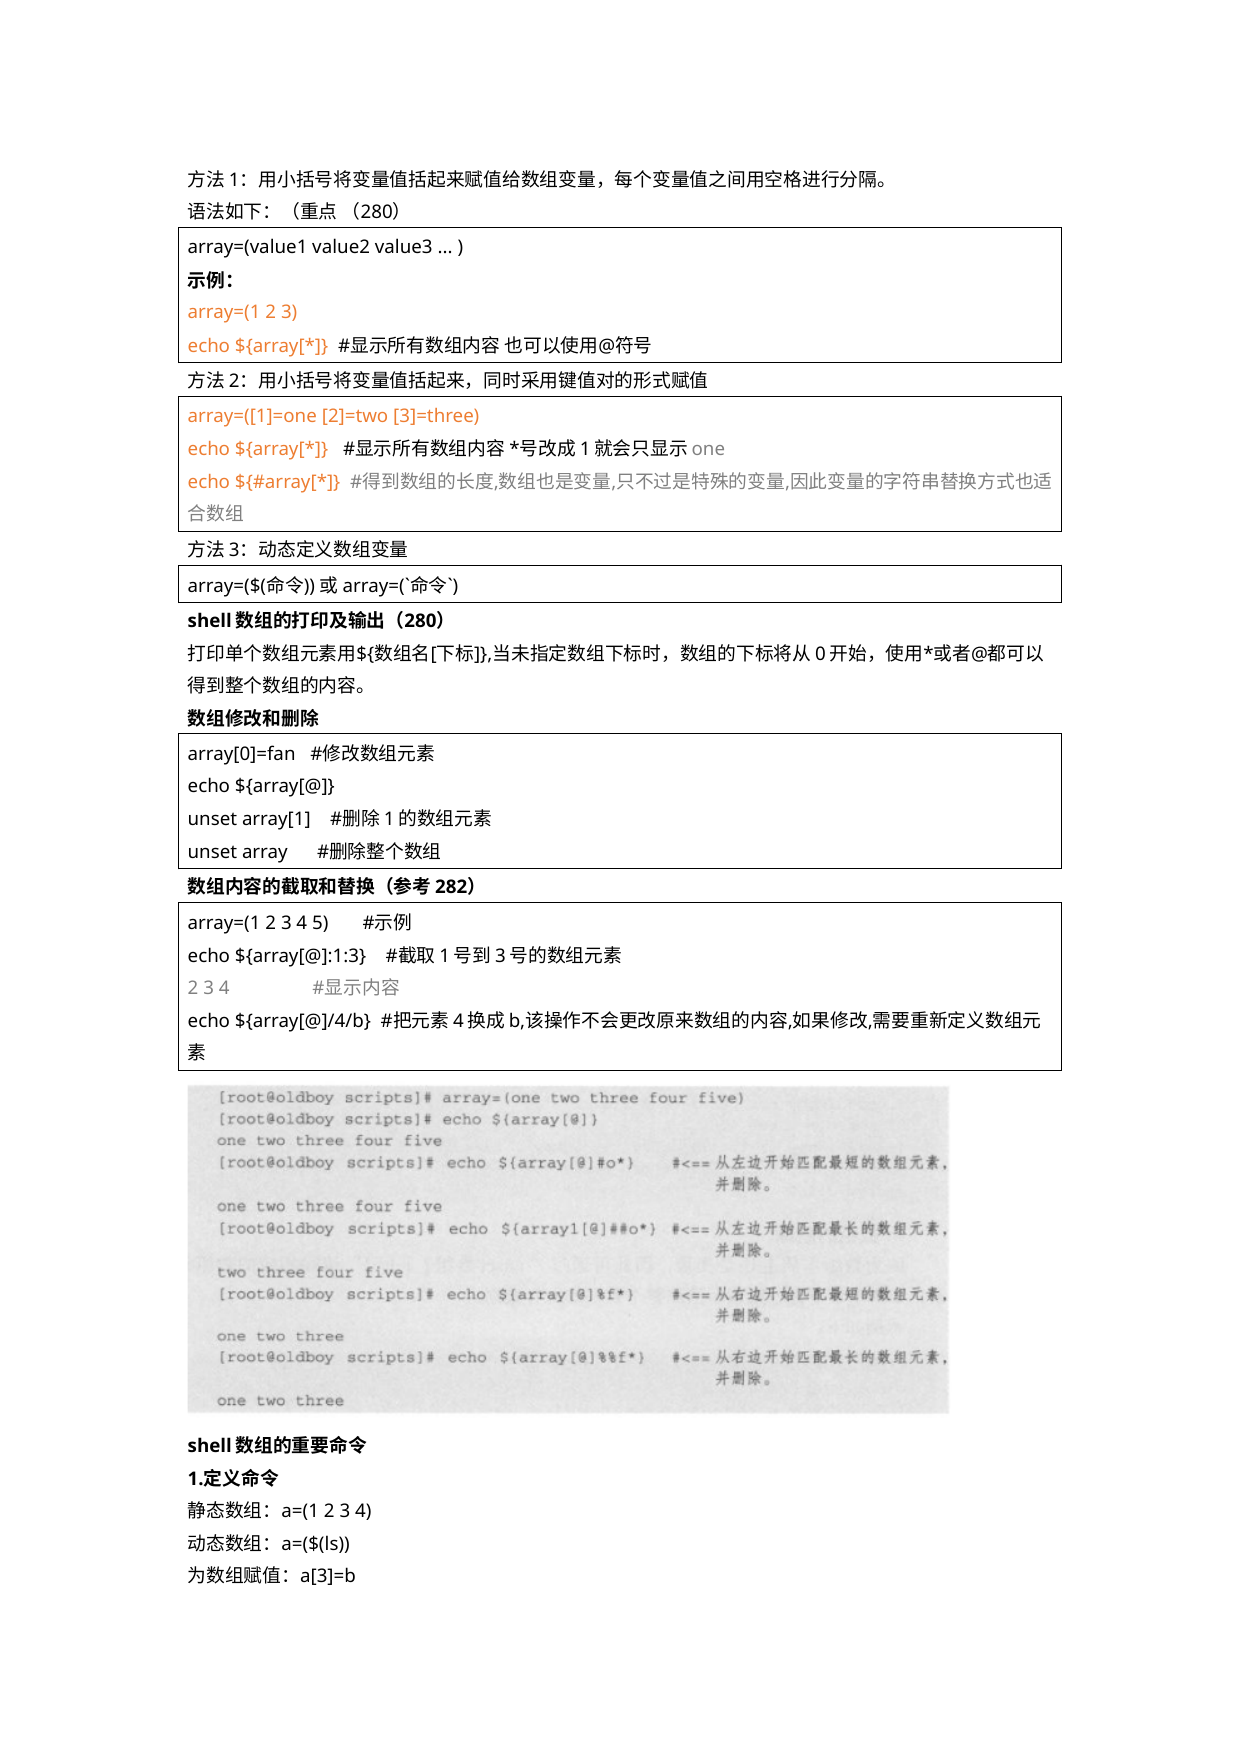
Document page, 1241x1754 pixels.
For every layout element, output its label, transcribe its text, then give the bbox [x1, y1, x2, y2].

text unset array #删除整个数组 [179, 831, 1061, 868]
text array=([1]=one [2]=two [3]=three) [179, 397, 1061, 431]
text 方法1：用小括号将变量值括起来赋值给数组变量，每个变量值之间用空格进行分隔。 [187, 162, 1053, 194]
text array=(value1 value2 value3 ... ) [179, 228, 1061, 263]
text 为数组赋值：a[3]=b [187, 1558, 1053, 1591]
text 数组内容的截取和替换（参考282） [187, 869, 1053, 902]
text echo ${array[*]} #显示所有数组内容 也可以使用@符号 [179, 324, 1061, 362]
text echo ${array[*]} #显示所有数组内容 *号改成1就会只显示one [187, 431, 1053, 461]
picture [187, 1080, 957, 1419]
text 1.定义命令 [187, 1461, 1053, 1493]
text 动态数组：a=($(ls)) [187, 1526, 1053, 1558]
text array[0]=fan #修改数组元素 [179, 734, 1061, 769]
text array=(1 2 3) [187, 295, 1053, 324]
text shell数组的打印及输出（280） [187, 603, 1053, 636]
text echo ${#array[*]} #得到数组的长度,数组也是变量,只不过是特殊的变量,因此变量的字符串替换方式也适合数组 [179, 461, 1061, 531]
text 方法2：用小括号将变量值括起来，同时采用键值对的形式赋值 [187, 363, 1053, 396]
text 语法如下：（重点 （280） [187, 194, 1053, 227]
text 示例： [187, 263, 1053, 295]
text echo ${array[@]} [187, 769, 1053, 801]
text 数组修改和删除 [187, 701, 1053, 733]
text 2 3 4 #显示内容 [187, 970, 1053, 999]
text echo ${array[@]:1:3} #截取1号到3号的数组元素 [187, 938, 1053, 970]
text 静态数组：a=(1 2 3 4) [187, 1493, 1053, 1526]
text 方法3：动态定义数组变量 [187, 532, 1053, 564]
text shell数组的重要命令 [187, 1428, 1053, 1461]
text array=(1 2 3 4 5) #示例 [179, 903, 1061, 938]
text 打印单个数组元素用${数组名[下标]},当未指定数组下标时，数组的下标将从0开始，使用*或者@都可以得到整个数组的内容。 [187, 636, 1053, 701]
text array=($(命令)) 或 array=(`命令`) [179, 566, 1061, 602]
text echo ${array[@]/4/b} #把元素4换成b,该操作不会更改原来数组的内容,如果修改,需要重新定义数组元素 [179, 999, 1061, 1070]
text unset array[1] #删除1的数组元素 [187, 801, 1053, 831]
